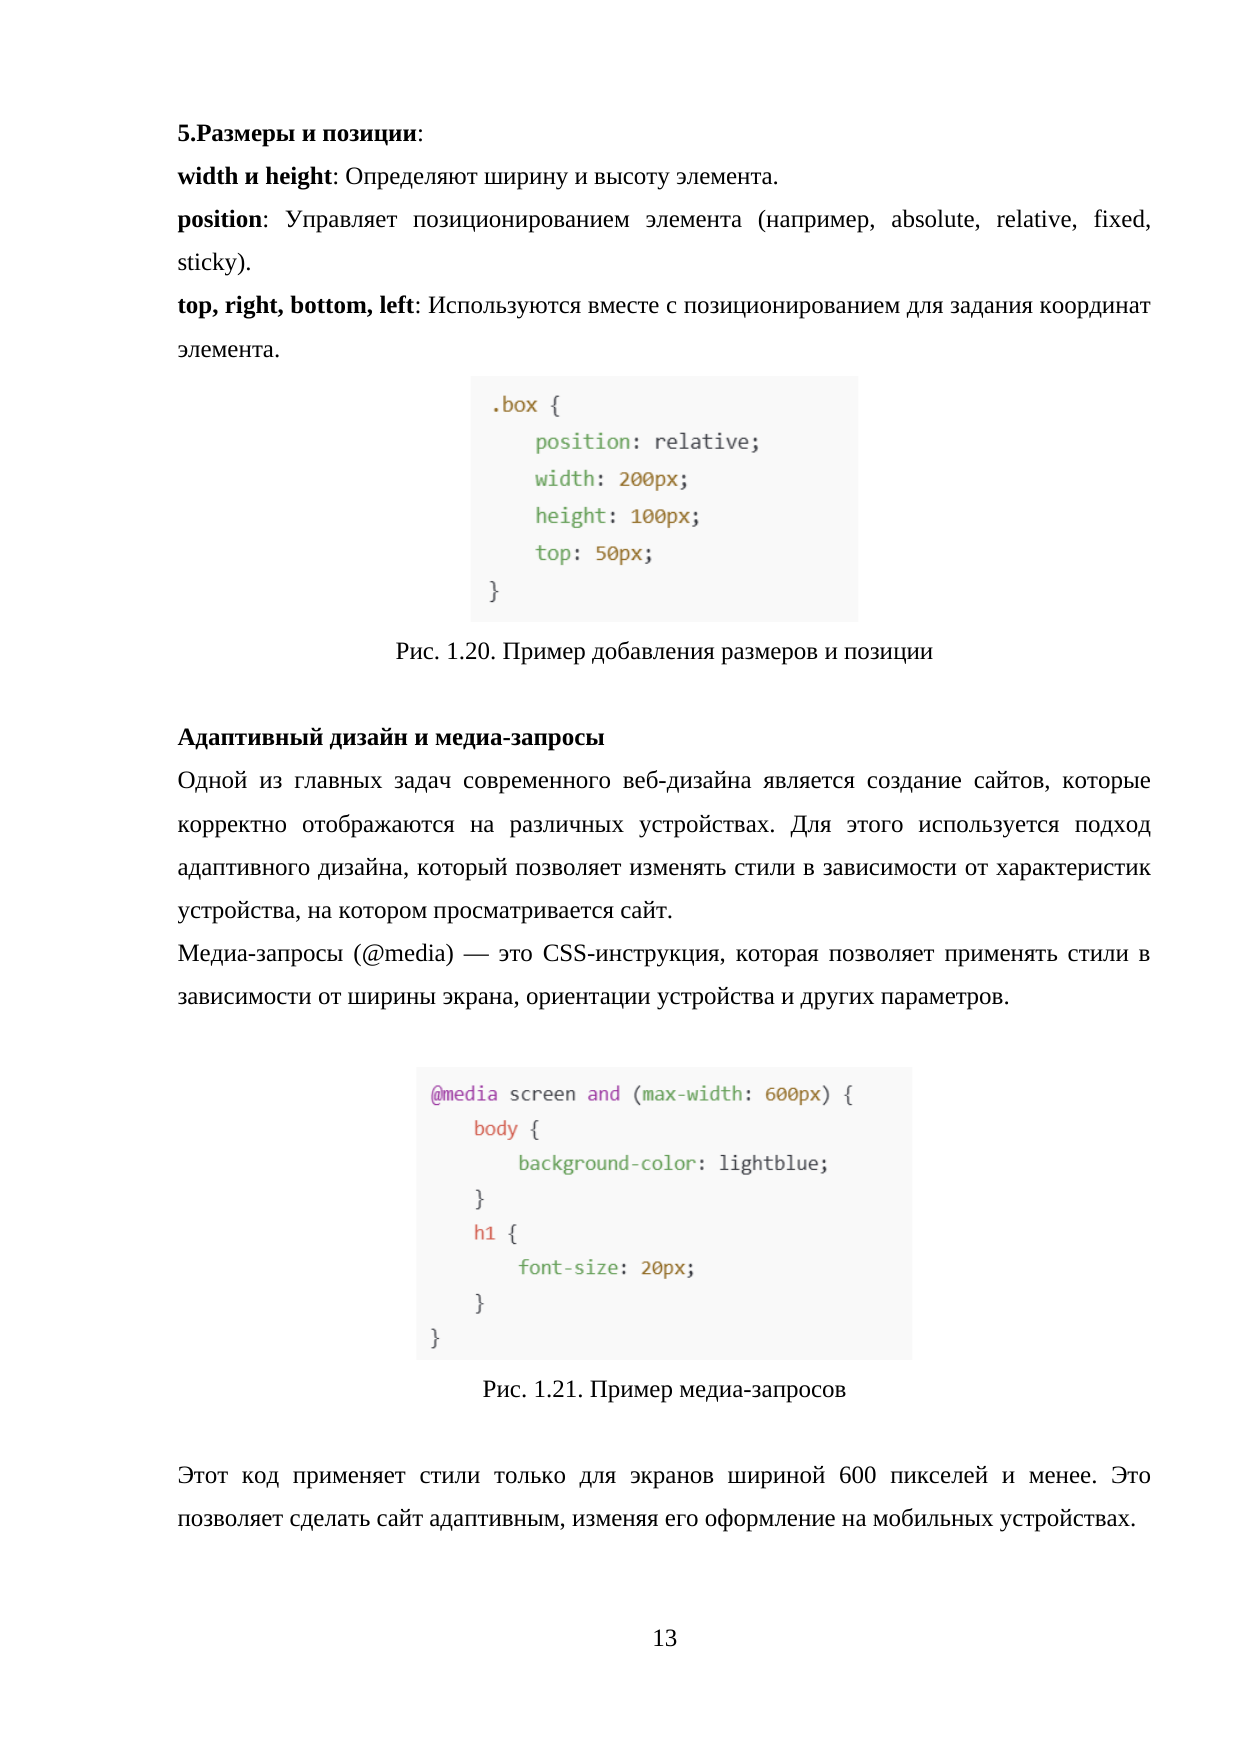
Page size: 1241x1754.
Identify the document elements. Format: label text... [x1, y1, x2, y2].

text Медиа-запросы (@media) — это CSS-инструкция, которая позволяет применять стили в зависимости от ширины экрана, ориентации устройства и других параметров. [177, 938, 1152, 1010]
text Рис. 1.21. Пример медиа-запросов [177, 1374, 1152, 1403]
picture [470, 376, 859, 622]
text Этот код применяет стили только для экранов шириной 600 пикселей и менее. Это позволяет сделать сайт адаптивным, изменяя его оформление на мобильных устройствах. [177, 1460, 1152, 1532]
text top, right, bottom, left: Используются вместе с позиционированием для задания координат элемента. [177, 291, 1152, 362]
text position: Управляет позиционированием элемента (например, absolute, relative, fixed, sticky). [177, 204, 1152, 276]
text width и height: Определяют ширину и высоту элемента. [177, 161, 1152, 190]
picture [416, 1067, 913, 1360]
text Одной из главных задач современного веб-дизайна является создание сайтов, которые корректно отображаются на различных устройствах. Для этого используется подход адаптивного дизайна, который позволяет изменять стили в зависимости от характеристик устройства, на котором просматривается сайт. [177, 766, 1152, 924]
text Рис. 1.20. Пример добавления размеров и позиции [177, 636, 1152, 665]
text Адаптивный дизайн и медиа-запросы [177, 722, 1152, 751]
text 5.Размеры и позиции: [177, 118, 1152, 147]
